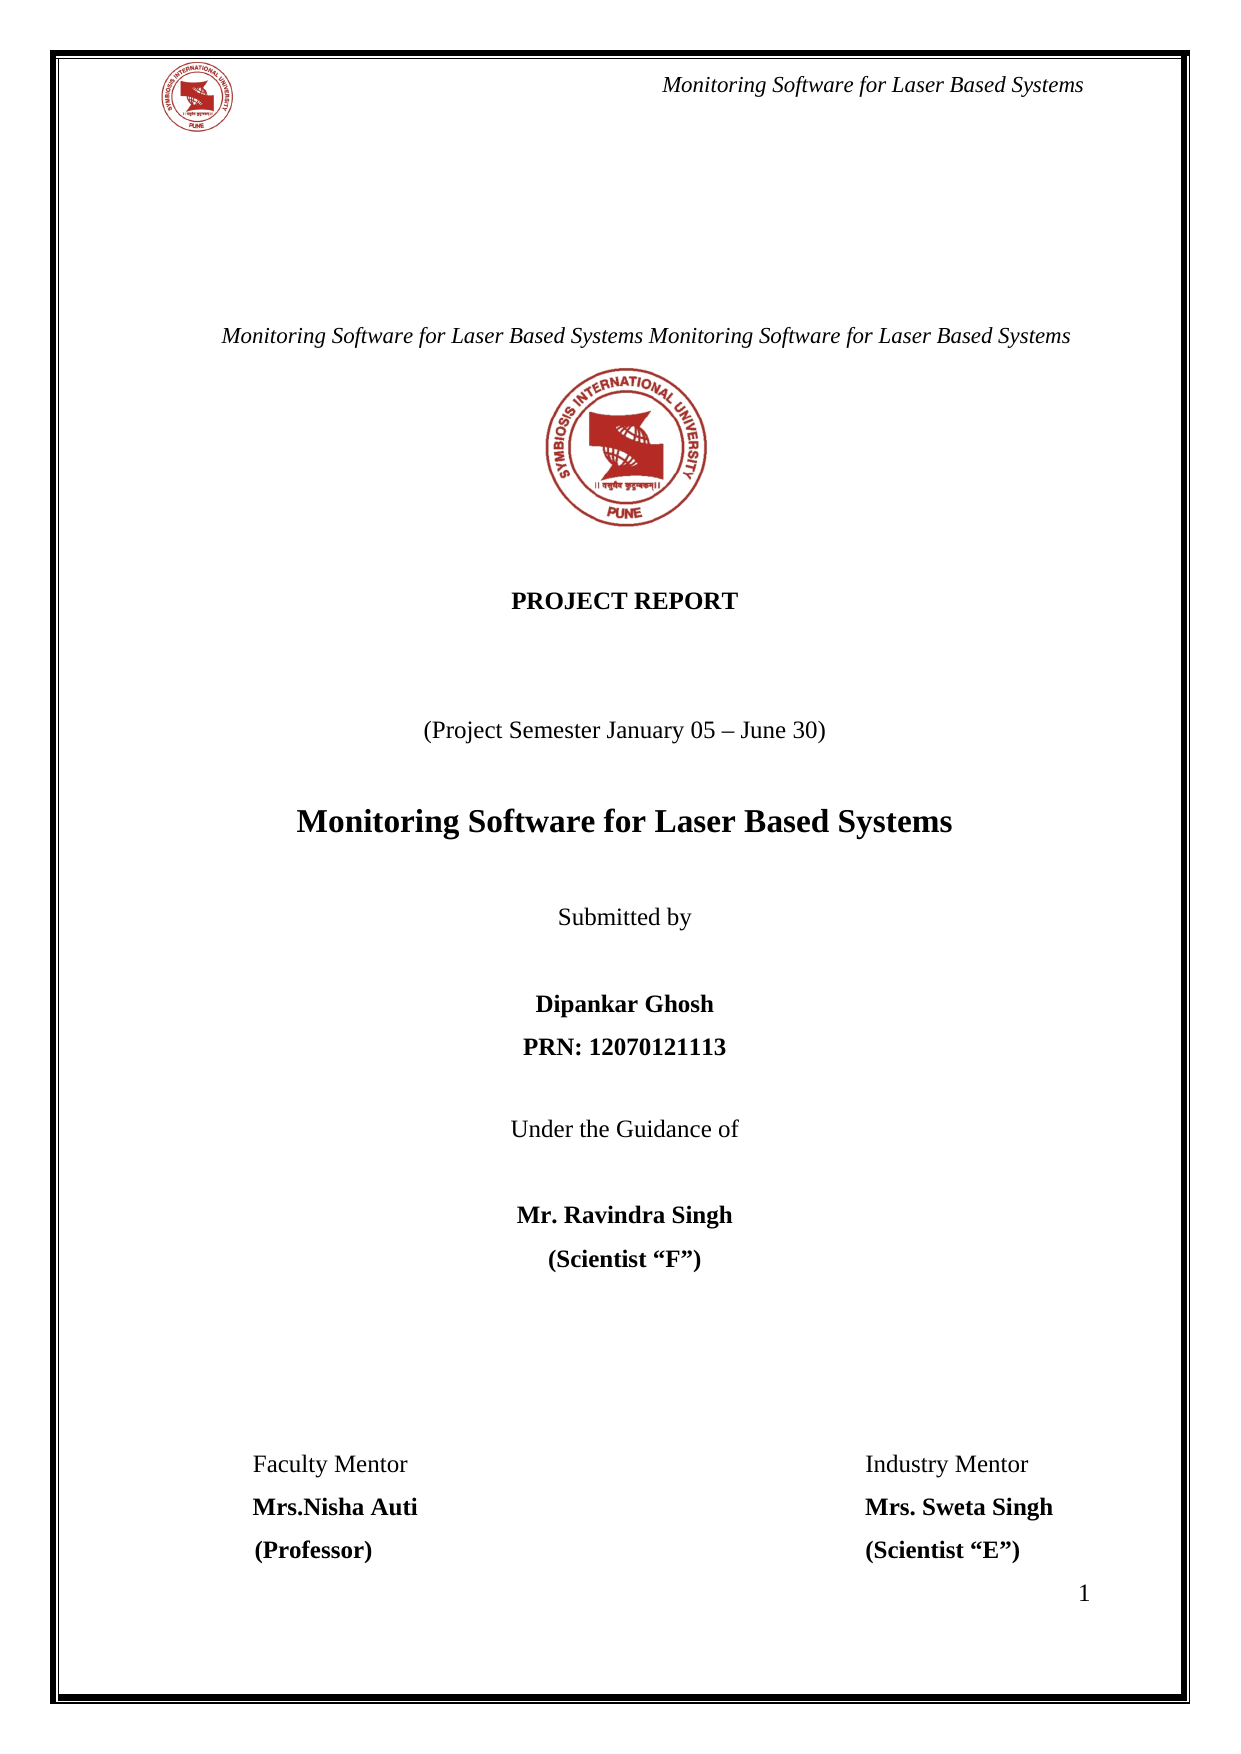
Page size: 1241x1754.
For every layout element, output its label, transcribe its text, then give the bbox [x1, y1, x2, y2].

text (Scientist “F”) [159, 1244, 1090, 1272]
text PRN: 12070121113 [159, 1032, 1090, 1061]
picture [158, 60, 235, 133]
text Submitted by [159, 902, 1090, 931]
text (Professor) (Scientist “E”) [248, 1535, 1090, 1564]
text Mr. Ravindra Singh [159, 1201, 1090, 1229]
text Mrs.Nisha Auti Mrs. Sweta Singh [159, 1492, 1090, 1521]
text Dipankar Ghosh [159, 989, 1090, 1017]
picture [538, 362, 711, 529]
text Faculty Mentor Industry Mentor [234, 1449, 1090, 1477]
subtitle Monitoring Software for Laser Based Systems [159, 802, 1090, 840]
text PROJECT REPORT [159, 586, 1090, 615]
text (Project Semester January 05 – June 30) [159, 716, 1090, 744]
text Under the Guidance of [159, 1114, 1090, 1143]
